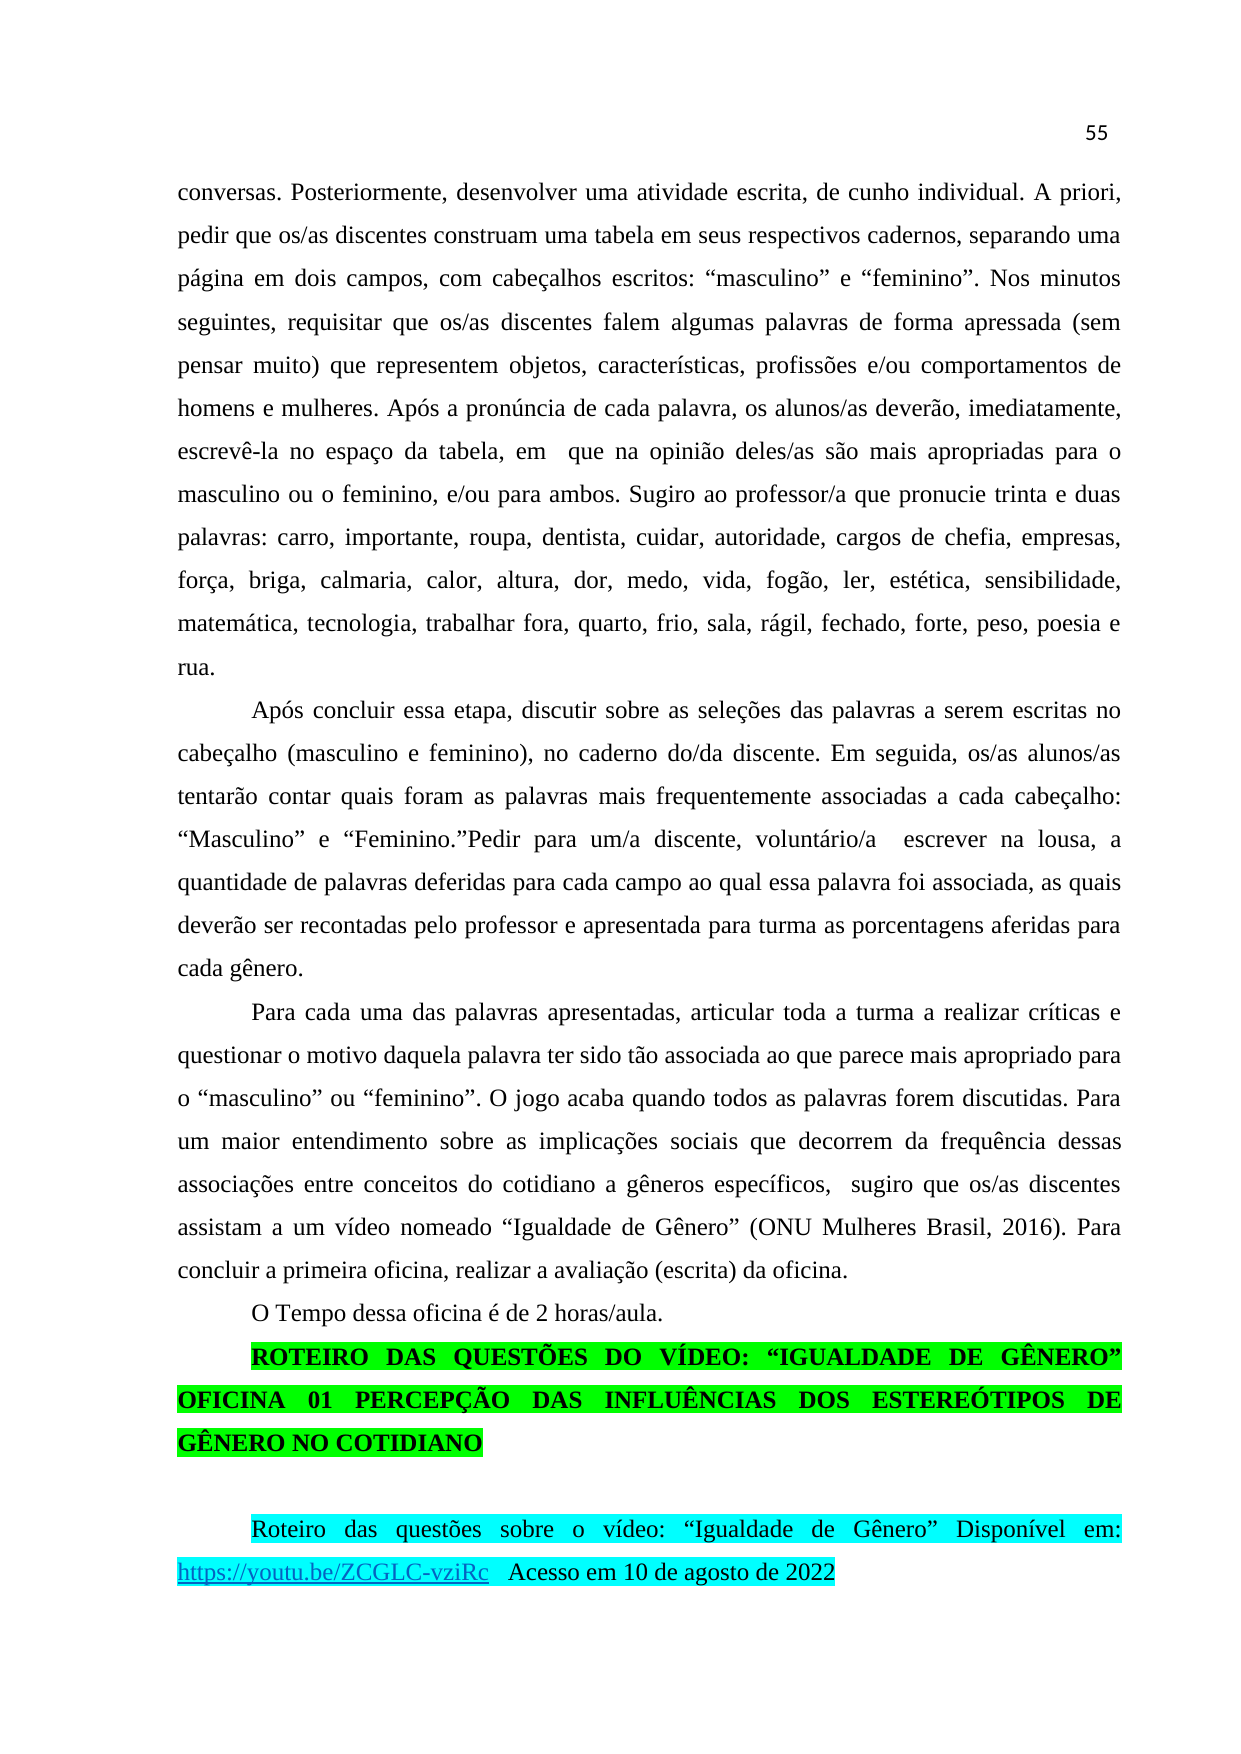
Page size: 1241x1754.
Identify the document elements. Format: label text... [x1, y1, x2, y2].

text Para cada uma das palavras apresentadas, articular toda a turma a realizar críticas e questionar o motivo daquela palavra ter sido tão associada ao que parece mais apropriado para o “masculino” ou “feminino”. O jogo acaba quando todos as palavras forem discutidas. Para um maior entendimento sobre as implicações sociais que decorrem da frequência dessas associações entre conceitos do cotidiano a gêneros específicos, sugiro que os/as discentes assistam a um vídeo nomeado “Igualdade de Gênero” (ONU Mulheres Brasil, 2016). Para concluir a primeira oficina, realizar a avaliação (escrita) da oficina. [177, 997, 1122, 1284]
text ROTEIRO DAS QUESTÕES DO VÍDEO: “IGUALDADE DE GÊNERO” OFICINA 01 PERCEPÇÃO DAS INFLUÊNCIAS DOS ESTEREÓTIPOS DE GÊNERO NO COTIDIANO [177, 1413, 1122, 1457]
text ROTEIRO DAS QUESTÕES DO VÍDEO: “IGUALDADE DE GÊNERO” OFICINA 01 PERCEPÇÃO DAS INFLUÊNCIAS DOS ESTEREÓTIPOS DE GÊNERO NO COTIDIANO [177, 1342, 1122, 1385]
text Roteiro das questões sobre o vídeo: “Igualdade de Gênero” Disponível em: https://youtu.be/ZCGLC-vziRc Acesso em 10 de agosto de 2022 [177, 1514, 1122, 1586]
text Após concluir essa etapa, discutir sobre as seleções das palavras a serem escritas no cabeçalho (masculino e feminino), no caderno do/da discente. Em seguida, os/as alunos/as tentarão contar quais foram as palavras mais frequentemente associadas a cada cabeçalho: “Masculino” e “Feminino.”Pedir para um/a discente, voluntário/a escrever na lousa, a quantidade de palavras deferidas para cada campo ao qual essa palavra foi associada, as quais deverão ser recontadas pelo professor e apresentada para turma as porcentagens aferidas para cada gênero. [177, 695, 1122, 982]
text O Tempo dessa oficina é de 2 horas/aula. [177, 1298, 1122, 1327]
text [177, 177, 1122, 680]
